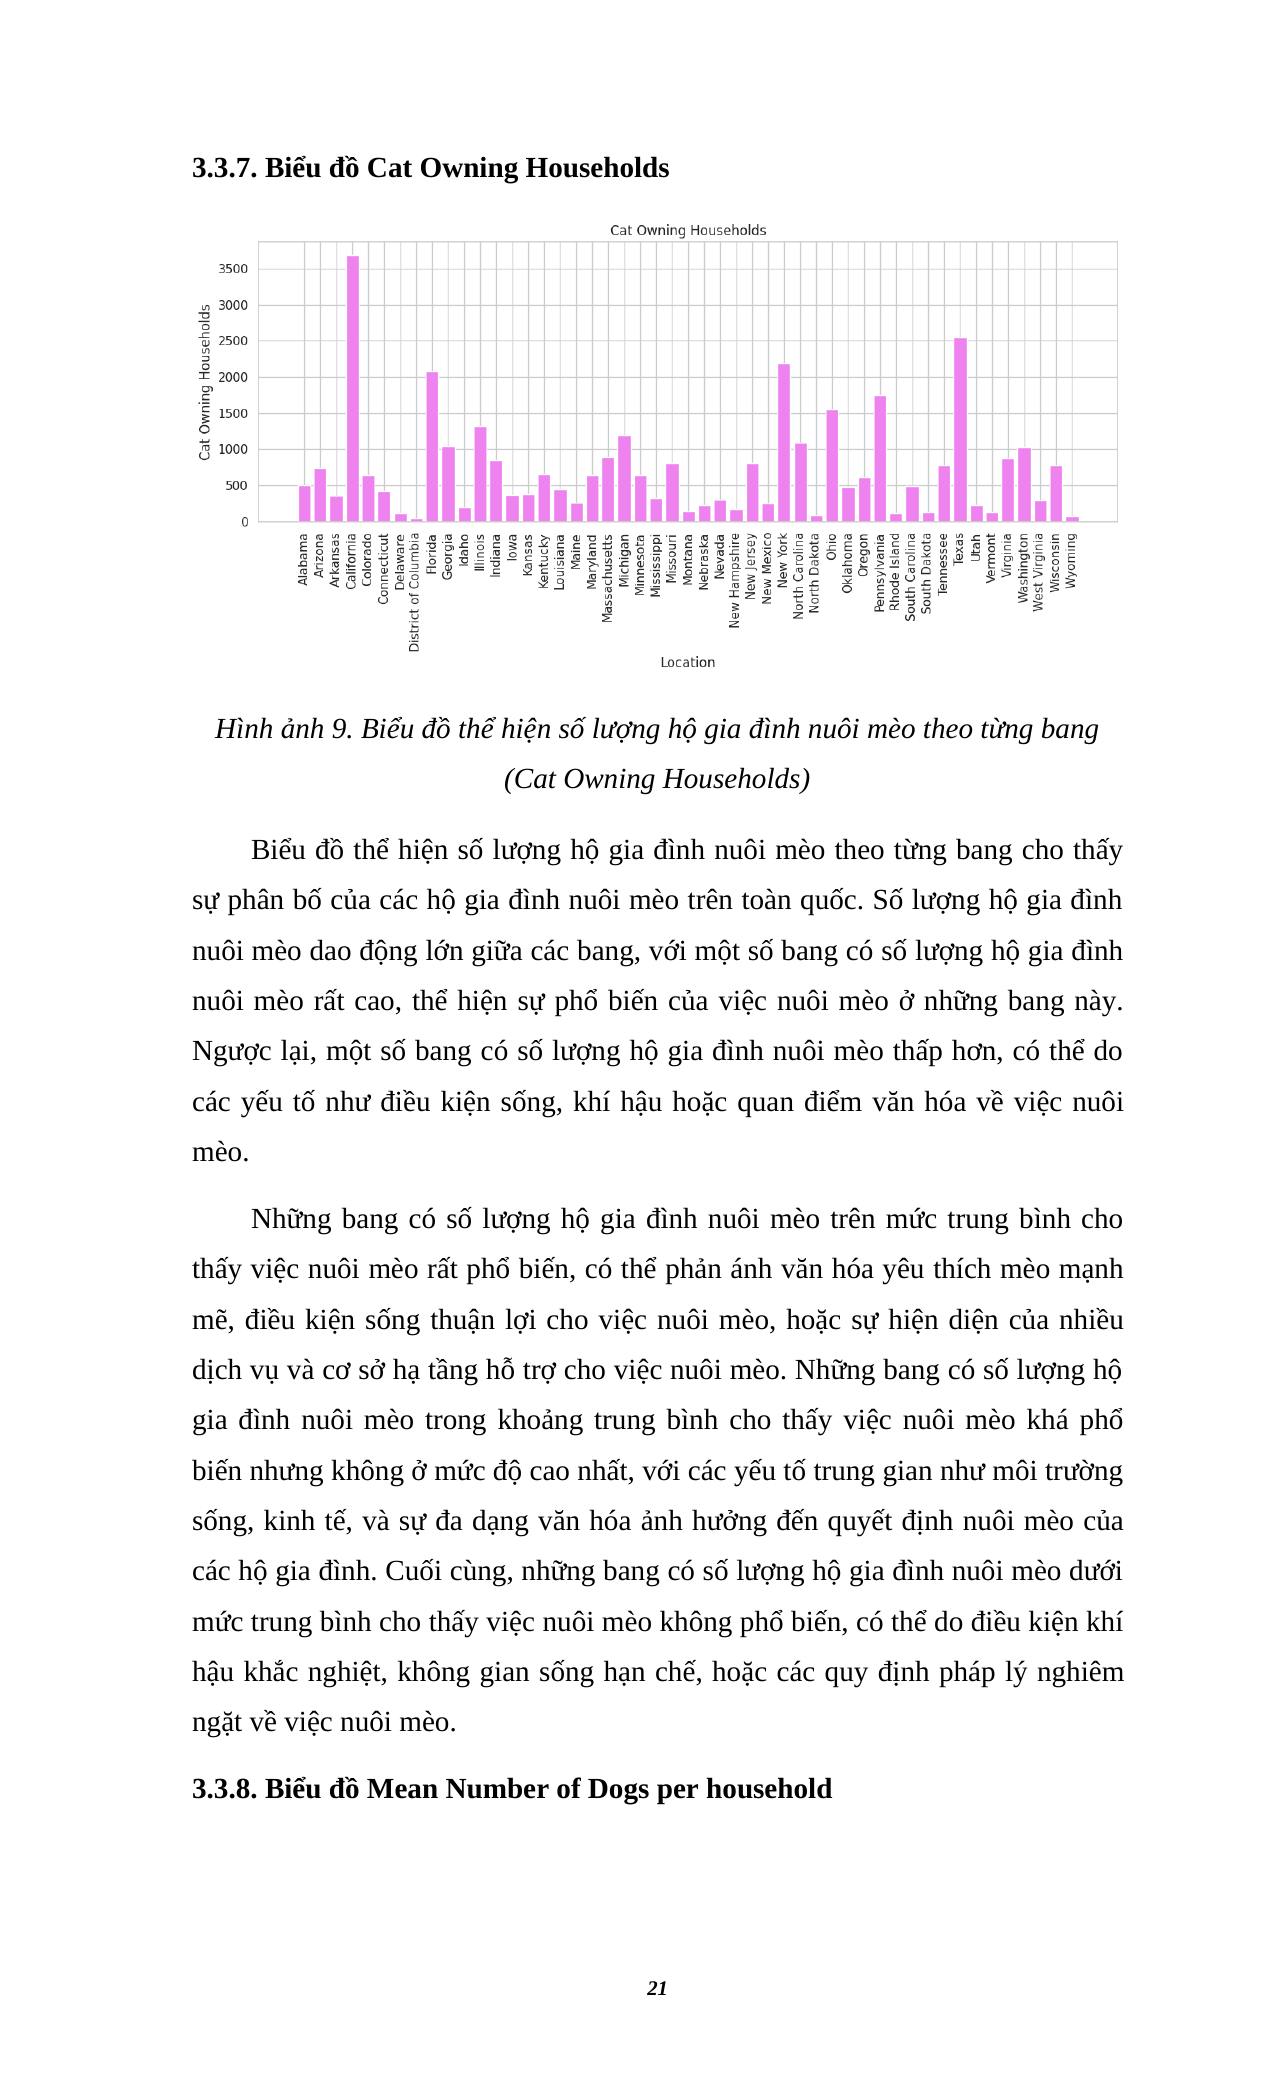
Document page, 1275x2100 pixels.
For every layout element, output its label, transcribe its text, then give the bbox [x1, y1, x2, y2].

text Những bang có số lượng hộ gia đình nuôi mèo trên mức trung bình cho thấy việc nuôi mèo rất phổ biến, có thể phản ánh văn hóa yêu thích mèo mạnh mẽ, điều kiện sống thuận lợi cho việc nuôi mèo, hoặc sự hiện diện của nhiều dịch vụ và cơ sở hạ tầng hỗ trợ cho việc nuôi mèo. Những bang có số lượng hộ gia đình nuôi mèo trong khoảng trung bình cho thấy việc nuôi mèo khá phổ biến nhưng không ở mức độ cao nhất, với các yếu tố trung gian như môi trường sống, kinh tế, và sự đa dạng văn hóa ảnh hưởng đến quyết định nuôi mèo của các hộ gia đình. Cuối cùng, những bang có số lượng hộ gia đình nuôi mèo dưới mức trung bình cho thấy việc nuôi mèo không phổ biến, có thể do điều kiện khí hậu khắc nghiệt, không gian sống hạn chế, hoặc các quy định pháp lý nghiêm ngặt về việc nuôi mèo. [192, 1201, 1125, 1738]
text Hình ảnh 9. Biểu đồ thể hiện số lượng hộ gia đình nuôi mèo theo từng bang (Cat Owning Households) [192, 711, 1125, 795]
text 3.3.8. Biểu đồ Mean Number of Dogs per household [192, 1771, 1125, 1805]
text 3.3.7. Biểu đồ Cat Owning Households [192, 150, 1125, 183]
picture [191, 217, 1125, 678]
text Biểu đồ thể hiện số lượng hộ gia đình nuôi mèo theo từng bang cho thấy sự phân bố của các hộ gia đình nuôi mèo trên toàn quốc. Số lượng hộ gia đình nuôi mèo dao động lớn giữa các bang, với một số bang có số lượng hộ gia đình nuôi mèo rất cao, thể hiện sự phổ biến của việc nuôi mèo ở những bang này. Ngược lại, một số bang có số lượng hộ gia đình nuôi mèo thấp hơn, có thể do các yếu tố như điều kiện sống, khí hậu hoặc quan điểm văn hóa về việc nuôi mèo. [192, 832, 1125, 1168]
